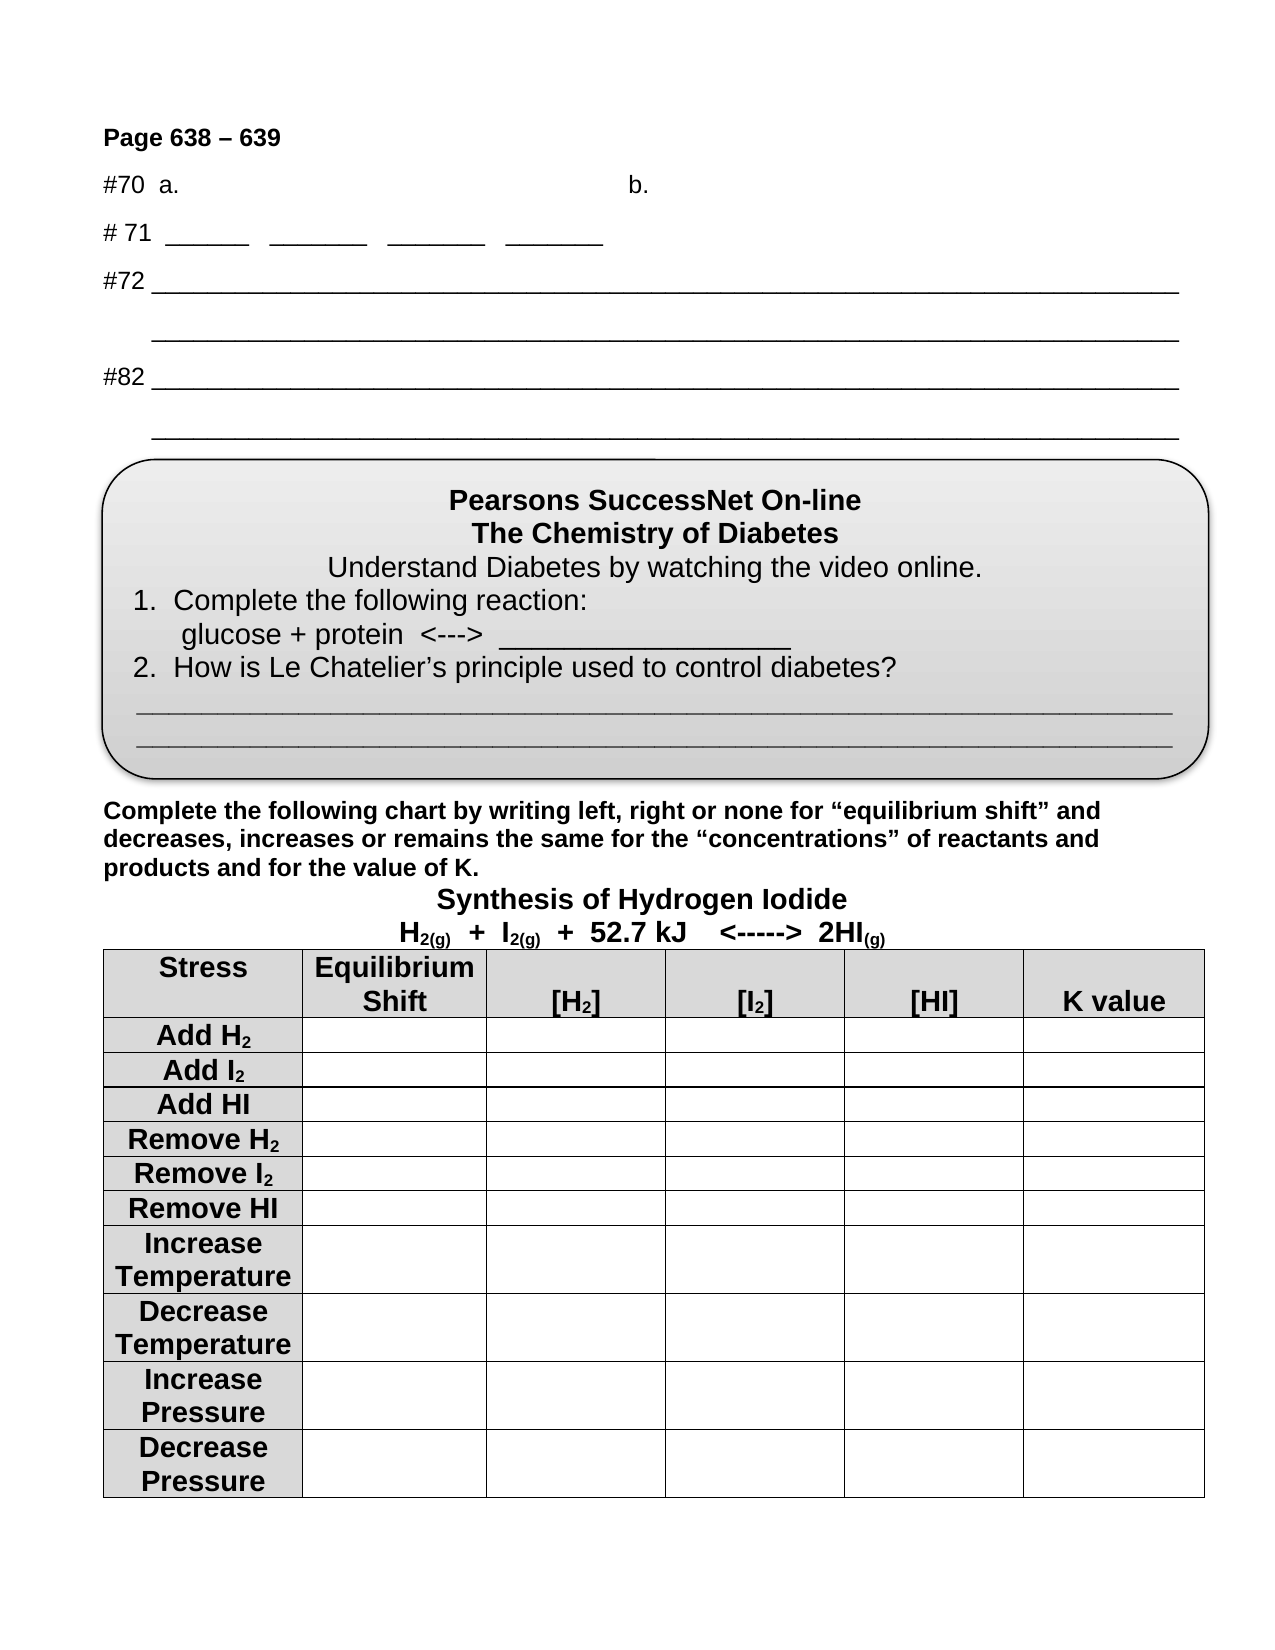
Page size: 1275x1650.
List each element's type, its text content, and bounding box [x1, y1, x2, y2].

table_cell [845, 1018, 1023, 1052]
text #70 a. b. [103, 170, 1181, 199]
text Synthesis of Hydrogen Iodide [103, 882, 1181, 916]
table_cell [845, 1122, 1023, 1156]
table_cell [1024, 1191, 1204, 1225]
table_cell [487, 1053, 665, 1086]
table_cell [487, 1362, 665, 1429]
text #82 __________________________________________________________________________ [103, 362, 1181, 391]
table_cell [1024, 1018, 1204, 1052]
table_cell [303, 1088, 486, 1121]
table_header [H2] [487, 950, 665, 1017]
table_cell [666, 1362, 844, 1429]
table_cell [303, 1157, 486, 1190]
table_cell [1024, 1430, 1204, 1497]
table_cell [845, 1053, 1023, 1086]
table_cell [666, 1018, 844, 1052]
table_cell [666, 1122, 844, 1156]
table_cell [845, 1191, 1023, 1225]
table_cell [303, 1191, 486, 1225]
text __________________________________________________________________________ [103, 412, 1181, 441]
text #72 __________________________________________________________________________ [103, 266, 1181, 295]
table_cell Remove H2 [104, 1122, 302, 1156]
table_cell [487, 1018, 665, 1052]
table_cell [845, 1157, 1023, 1190]
table_cell [487, 1122, 665, 1156]
table_cell [666, 1430, 844, 1497]
table_cell [845, 1294, 1023, 1361]
table_cell [487, 1157, 665, 1190]
table_cell [487, 1191, 665, 1225]
table_cell Increase Pressure [104, 1362, 302, 1429]
table_header Stress [104, 950, 302, 1017]
table_header K value [1024, 950, 1204, 1017]
table_cell Decrease Temperature [104, 1294, 302, 1361]
table_cell [1024, 1122, 1204, 1156]
text Complete the following chart by writing left, right or none for “equilibrium shift” and decreases, increases or remains the same for the “concentrations” of reactants and products and for the value of K. [103, 796, 1181, 882]
table_cell [303, 1294, 486, 1361]
table_cell Remove I2 [104, 1157, 302, 1190]
table_cell [303, 1053, 486, 1086]
table_cell [303, 1226, 486, 1293]
table_cell [845, 1088, 1023, 1121]
table_cell [303, 1430, 486, 1497]
table_cell [487, 1294, 665, 1361]
table_cell [487, 1430, 665, 1497]
table_cell Add HI [104, 1088, 302, 1121]
text __________________________________________________________________________ [103, 314, 1181, 343]
table_cell [1024, 1294, 1204, 1361]
table_cell [666, 1191, 844, 1225]
table_cell [1024, 1157, 1204, 1190]
table_cell [666, 1294, 844, 1361]
table_header Equilibrium Shift [303, 950, 486, 1017]
table_header [I2] [666, 950, 844, 1017]
table_cell [666, 1226, 844, 1293]
table_cell [1024, 1362, 1204, 1429]
table_header [HI] [845, 950, 1023, 1017]
table_cell [666, 1088, 844, 1121]
table_cell [1024, 1088, 1204, 1121]
table_cell [845, 1362, 1023, 1429]
table_cell Remove HI [104, 1191, 302, 1225]
table_cell [1024, 1226, 1204, 1293]
table_cell Increase Temperature [104, 1226, 302, 1293]
text Page 638 – 639 [103, 122, 1181, 151]
table_cell Add H2 [104, 1018, 302, 1052]
table_cell [1024, 1053, 1204, 1086]
table_cell [303, 1362, 486, 1429]
table_cell [487, 1088, 665, 1121]
table_cell [666, 1157, 844, 1190]
table_cell [487, 1226, 665, 1293]
table_cell [303, 1018, 486, 1052]
table_cell [845, 1226, 1023, 1293]
text # 71 ______ _______ _______ _______ [103, 218, 1181, 247]
table_cell [845, 1430, 1023, 1497]
table_cell [666, 1053, 844, 1086]
table_cell Decrease Pressure [104, 1430, 302, 1497]
text H2(g) + I2(g) + 52.7 kJ <-----> 2HI(g) [103, 916, 1181, 949]
table_cell Add I2 [104, 1053, 302, 1086]
table_cell [303, 1122, 486, 1156]
